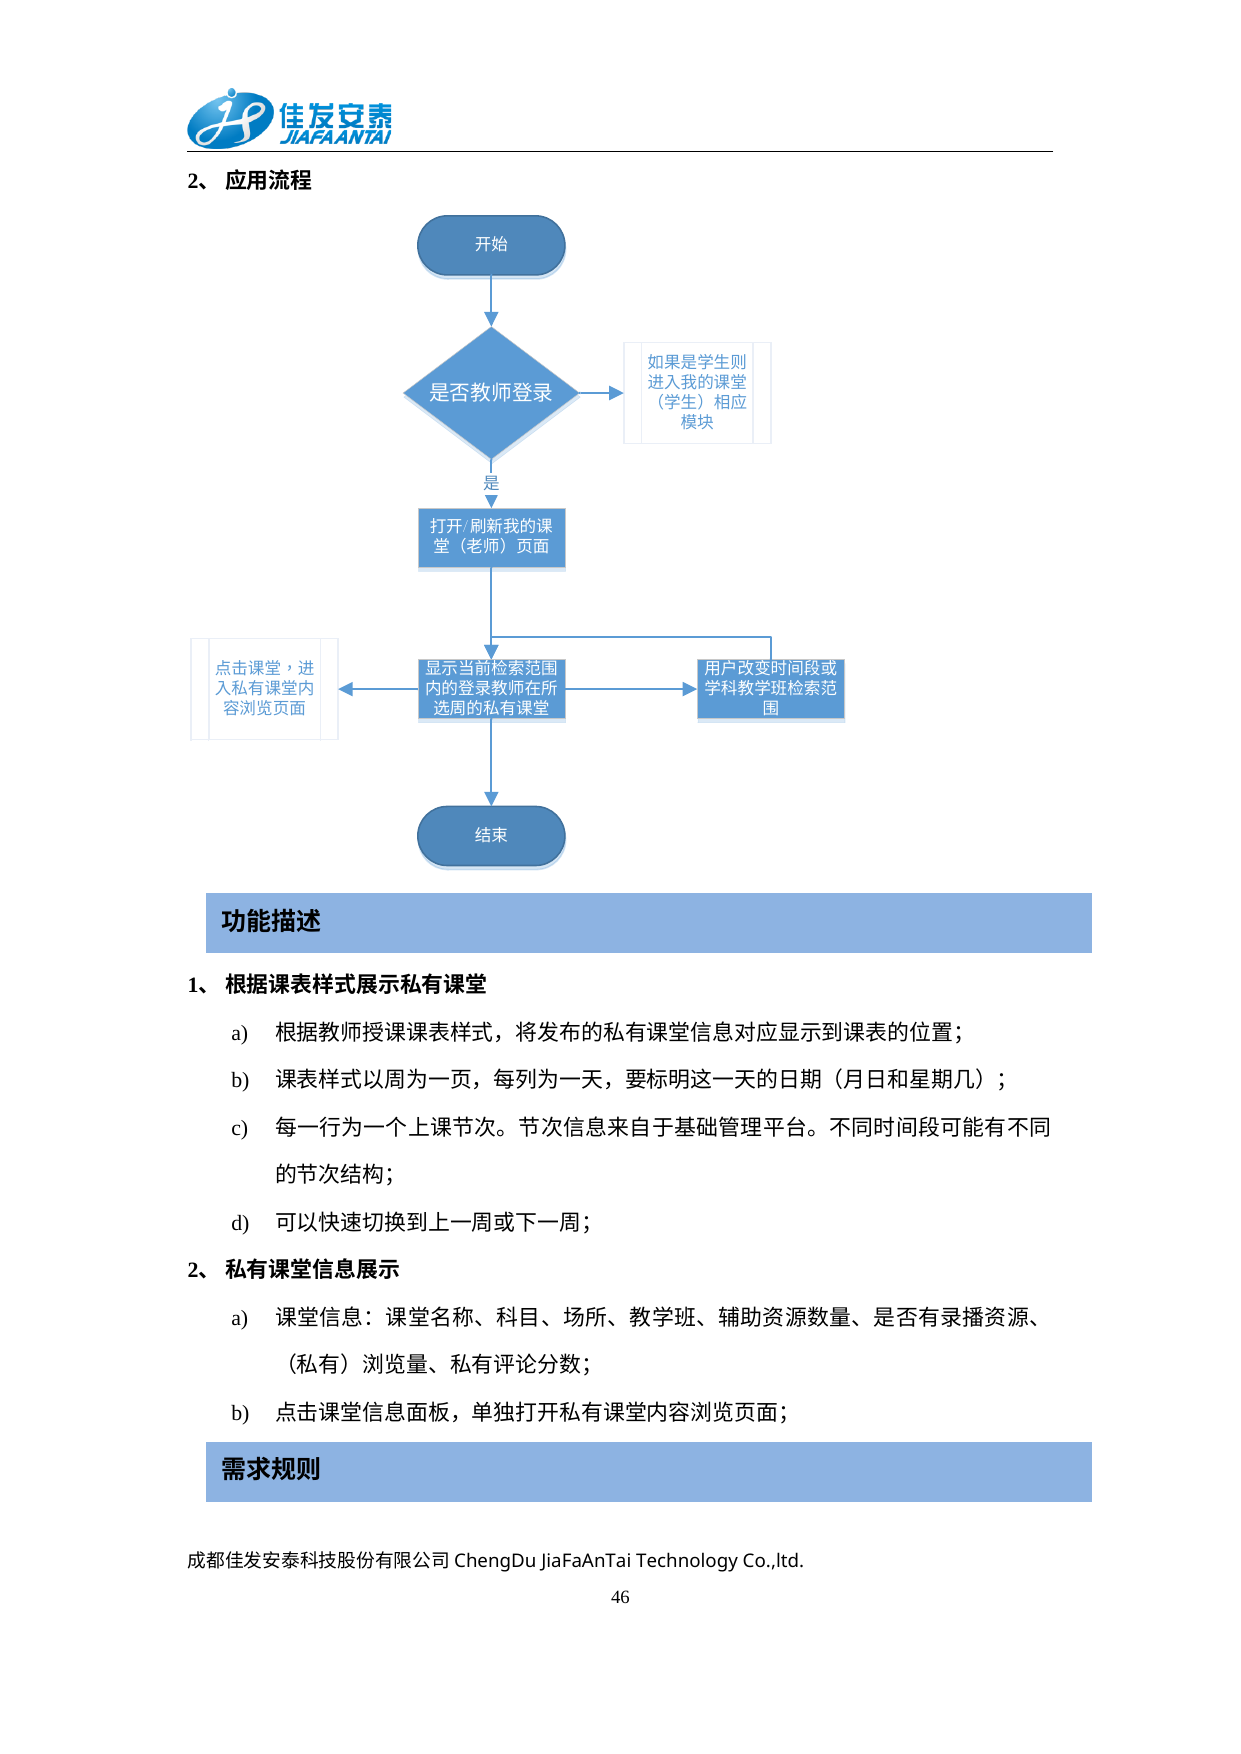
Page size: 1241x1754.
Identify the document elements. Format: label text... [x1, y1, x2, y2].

list 可以快速切换到上一周或下一周； [231, 1205, 1053, 1237]
list 课堂信息：课堂名称、科目、场所、教学班、辅助资源数量、是否有录播资源、（私有）浏览量、私有评论分数； [231, 1300, 1053, 1379]
list 课表样式以周为一页，每列为一天，要标明这一天的日期（月日和星期几）； [231, 1062, 1053, 1094]
list 每一行为一个上课节次。节次信息来自于基础管理平台。不同时间段可能有不同的节次结构； [231, 1110, 1053, 1189]
picture [187, 88, 392, 149]
list 点击课堂信息面板，单独打开私有课堂内容浏览页面； [231, 1395, 1053, 1427]
list 根据课表样式展示私有课堂 [187, 967, 1053, 999]
list 私有课堂信息展示 [187, 1252, 1053, 1284]
list 应用流程 [187, 163, 1053, 195]
list 根据教师授课课表样式，将发布的私有课堂信息对应显示到课表的位置； [231, 1015, 1053, 1047]
